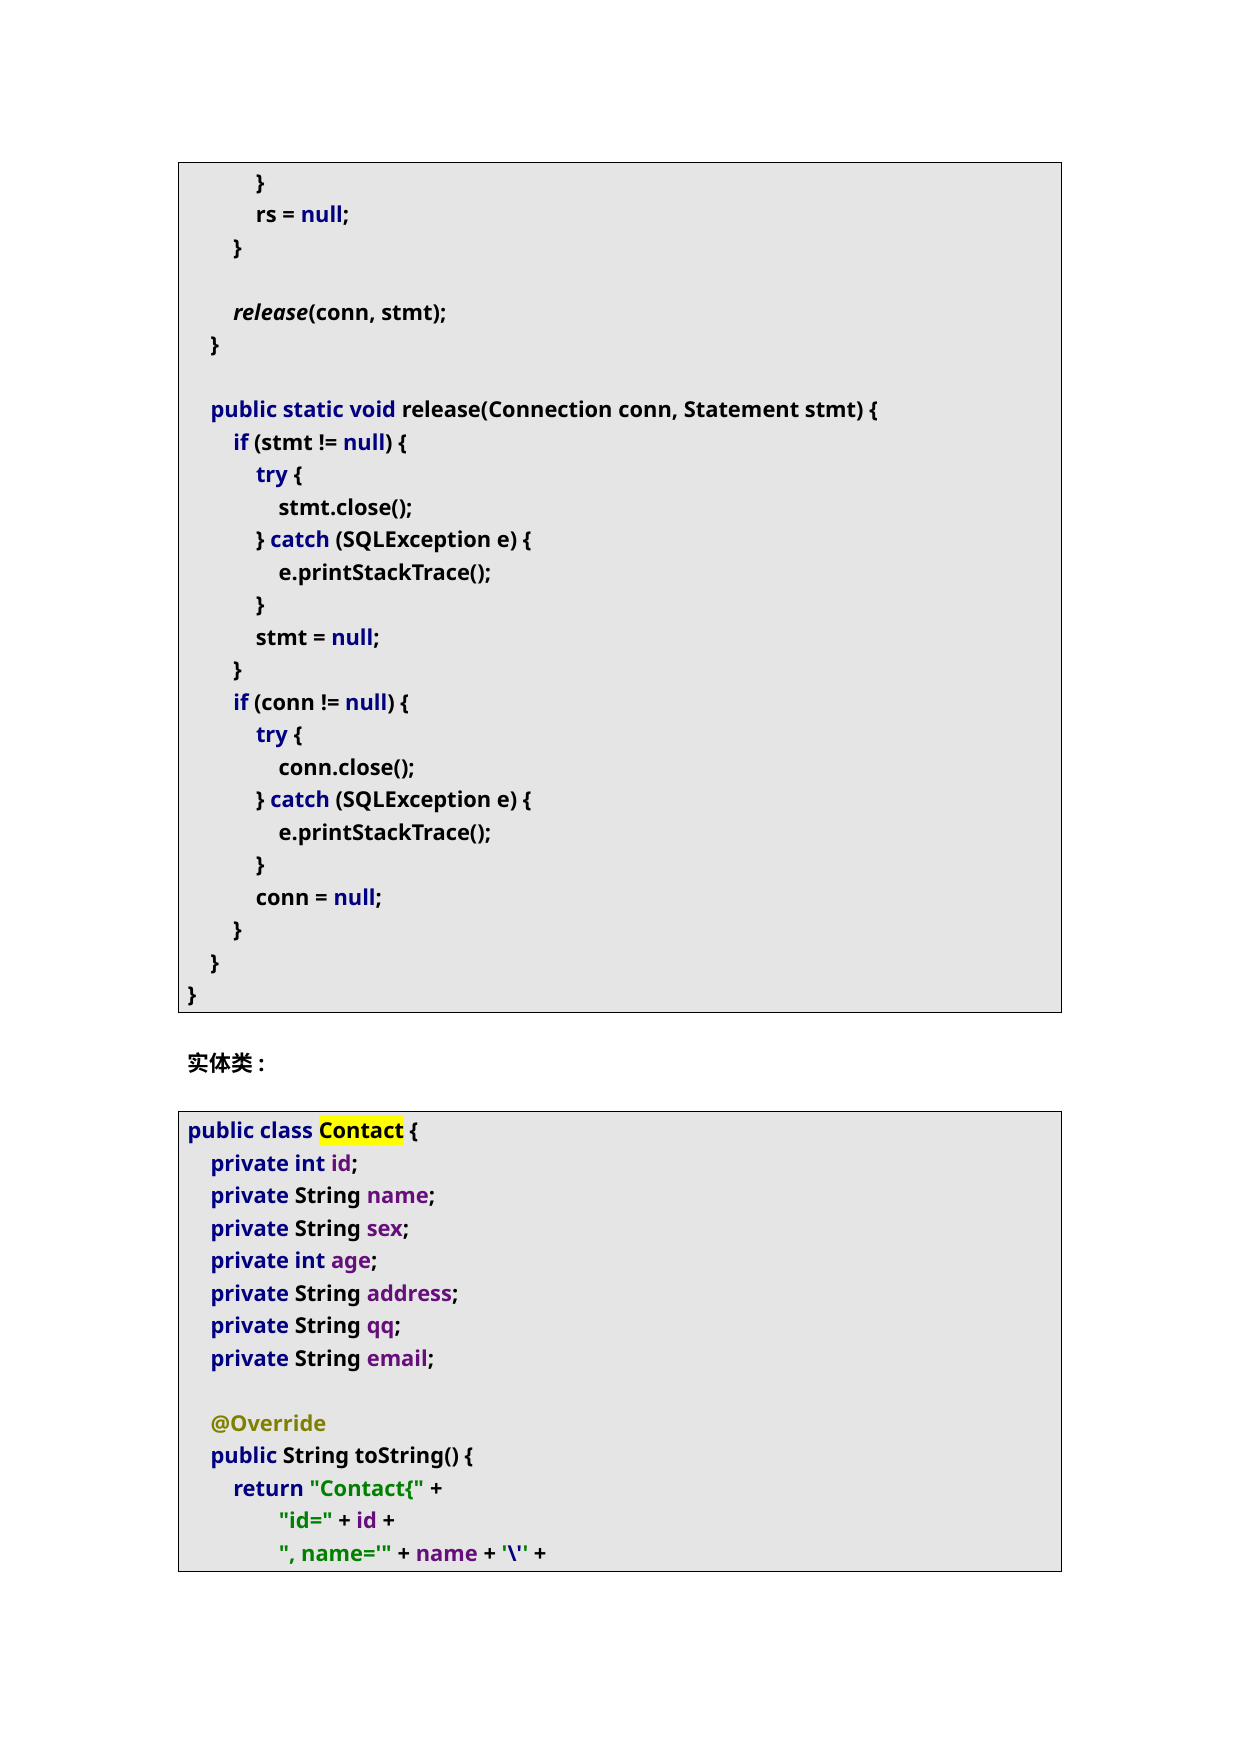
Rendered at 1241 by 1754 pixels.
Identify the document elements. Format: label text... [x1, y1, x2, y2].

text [179, 1112, 1061, 1571]
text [179, 163, 1061, 1012]
text 实体类 : [187, 1046, 1053, 1078]
